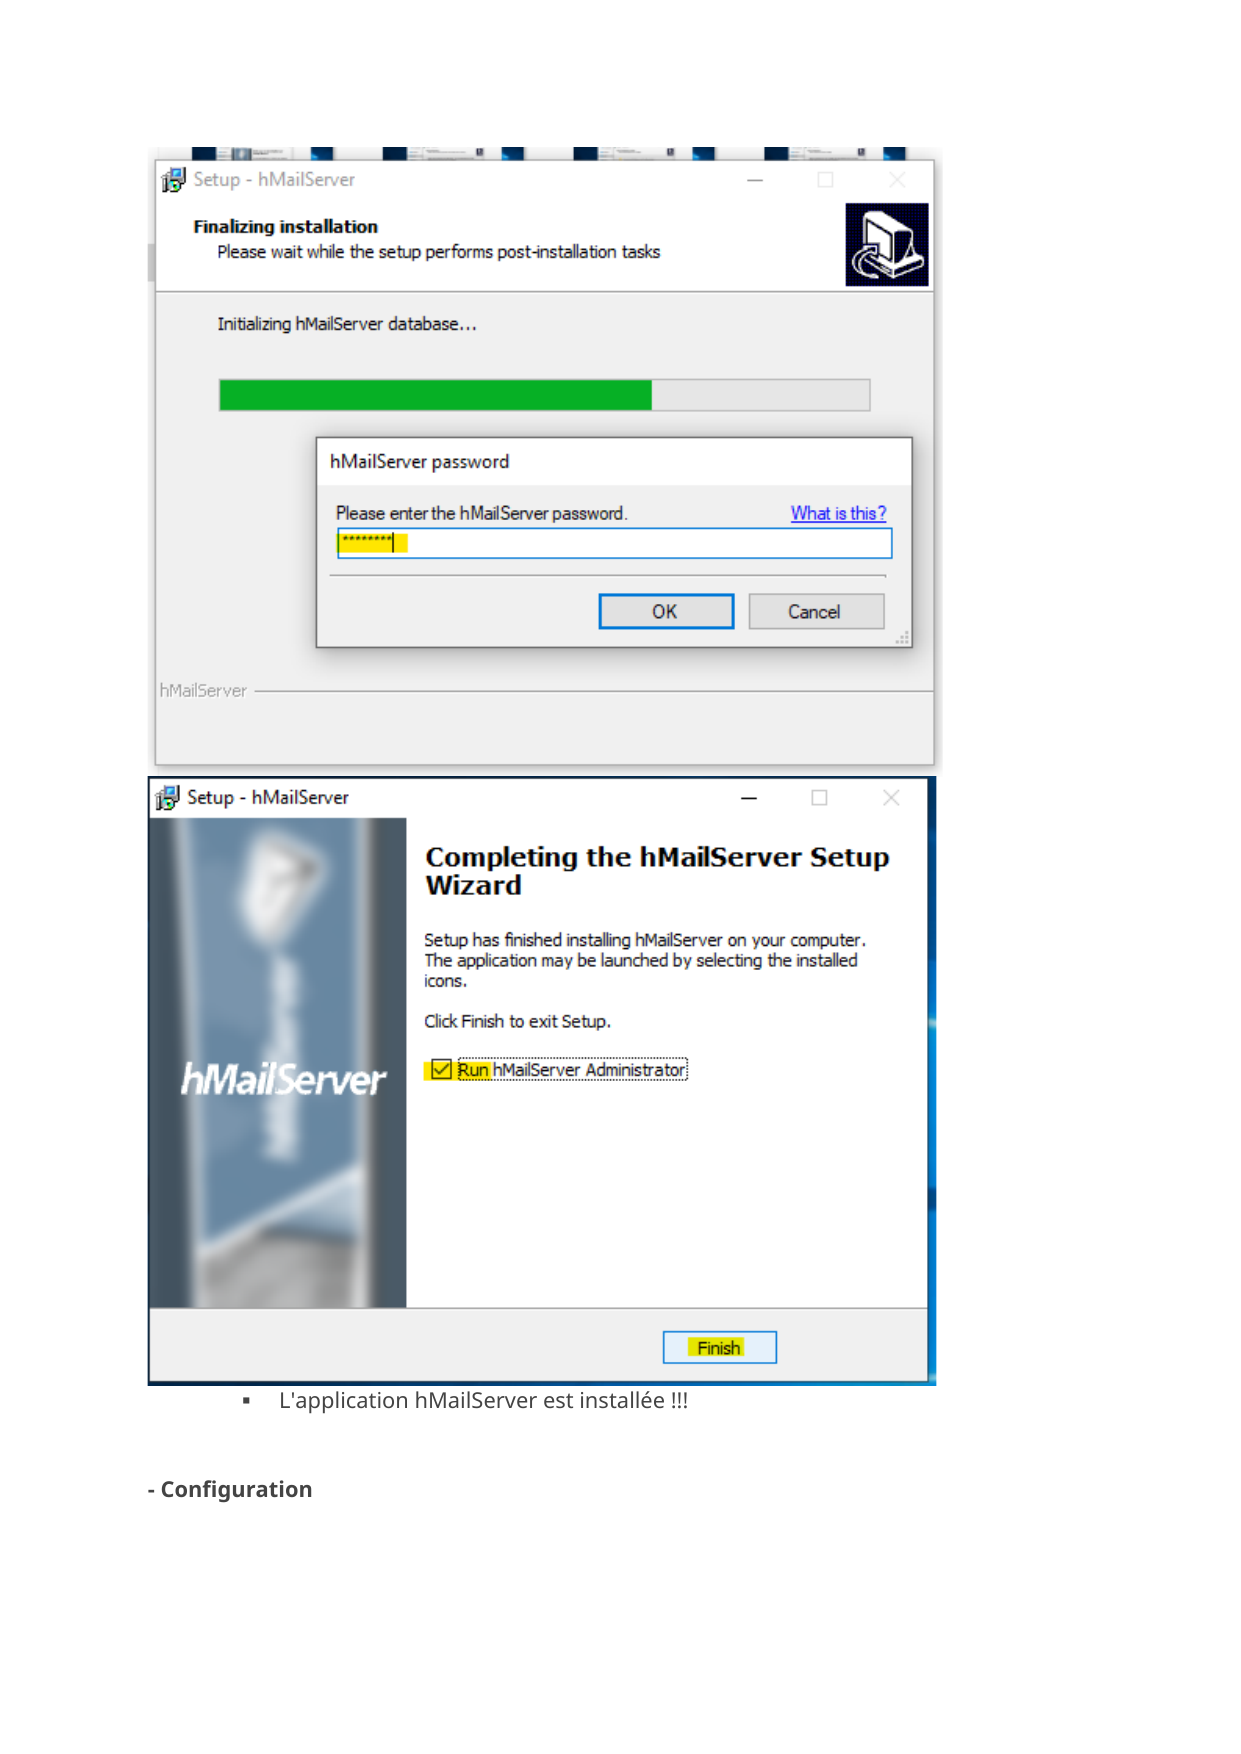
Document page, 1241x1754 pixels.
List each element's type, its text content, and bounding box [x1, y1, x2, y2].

text - Configuration [148, 1474, 1093, 1504]
list L'application hMailServer est installée !!! [241, 1385, 1093, 1415]
picture [147, 147, 943, 1386]
